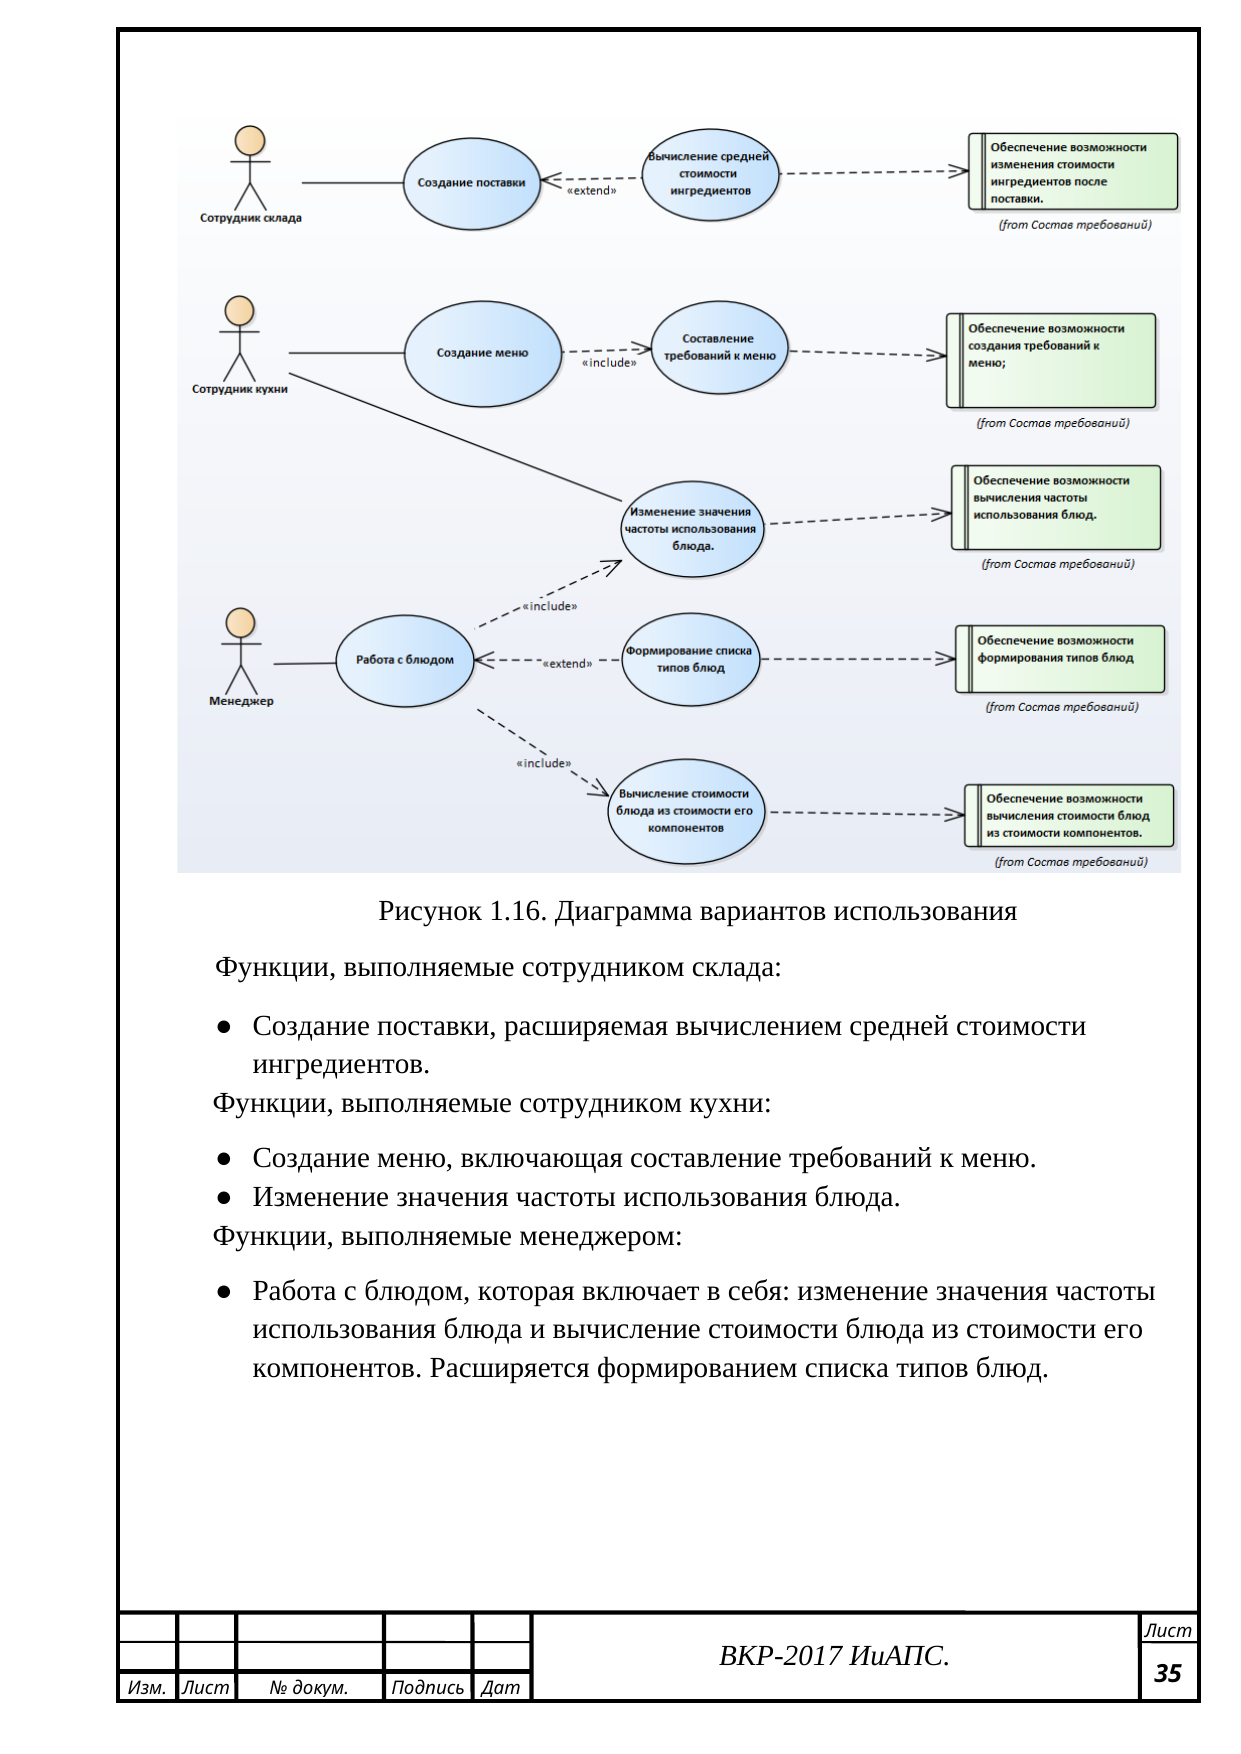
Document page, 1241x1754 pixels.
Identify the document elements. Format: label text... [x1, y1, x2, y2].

list Создание поставки, расширяемая вычислением средней стоимости ингредиентов. [215, 1008, 1181, 1080]
text Функции, выполняемые сотрудником кухни: [177, 1085, 1181, 1119]
text Рисунок 1.16. Диаграмма вариантов использования [177, 893, 1181, 927]
picture [177, 118, 1182, 873]
list Создание меню, включающая составление требований к меню. [215, 1140, 1181, 1174]
list Работа с блюдом, которая включает в себя: изменение значения частоты использования блюда и вычисление стоимости блюда из стоимости его компонентов. Расширяется формированием списка типов блюд. [215, 1273, 1181, 1384]
list Изменение значения частоты использования блюда. [215, 1179, 1181, 1213]
text Функции, выполняемые менеджером: [177, 1218, 1181, 1251]
text Функции, выполняемые сотрудником склада: [177, 949, 1181, 982]
